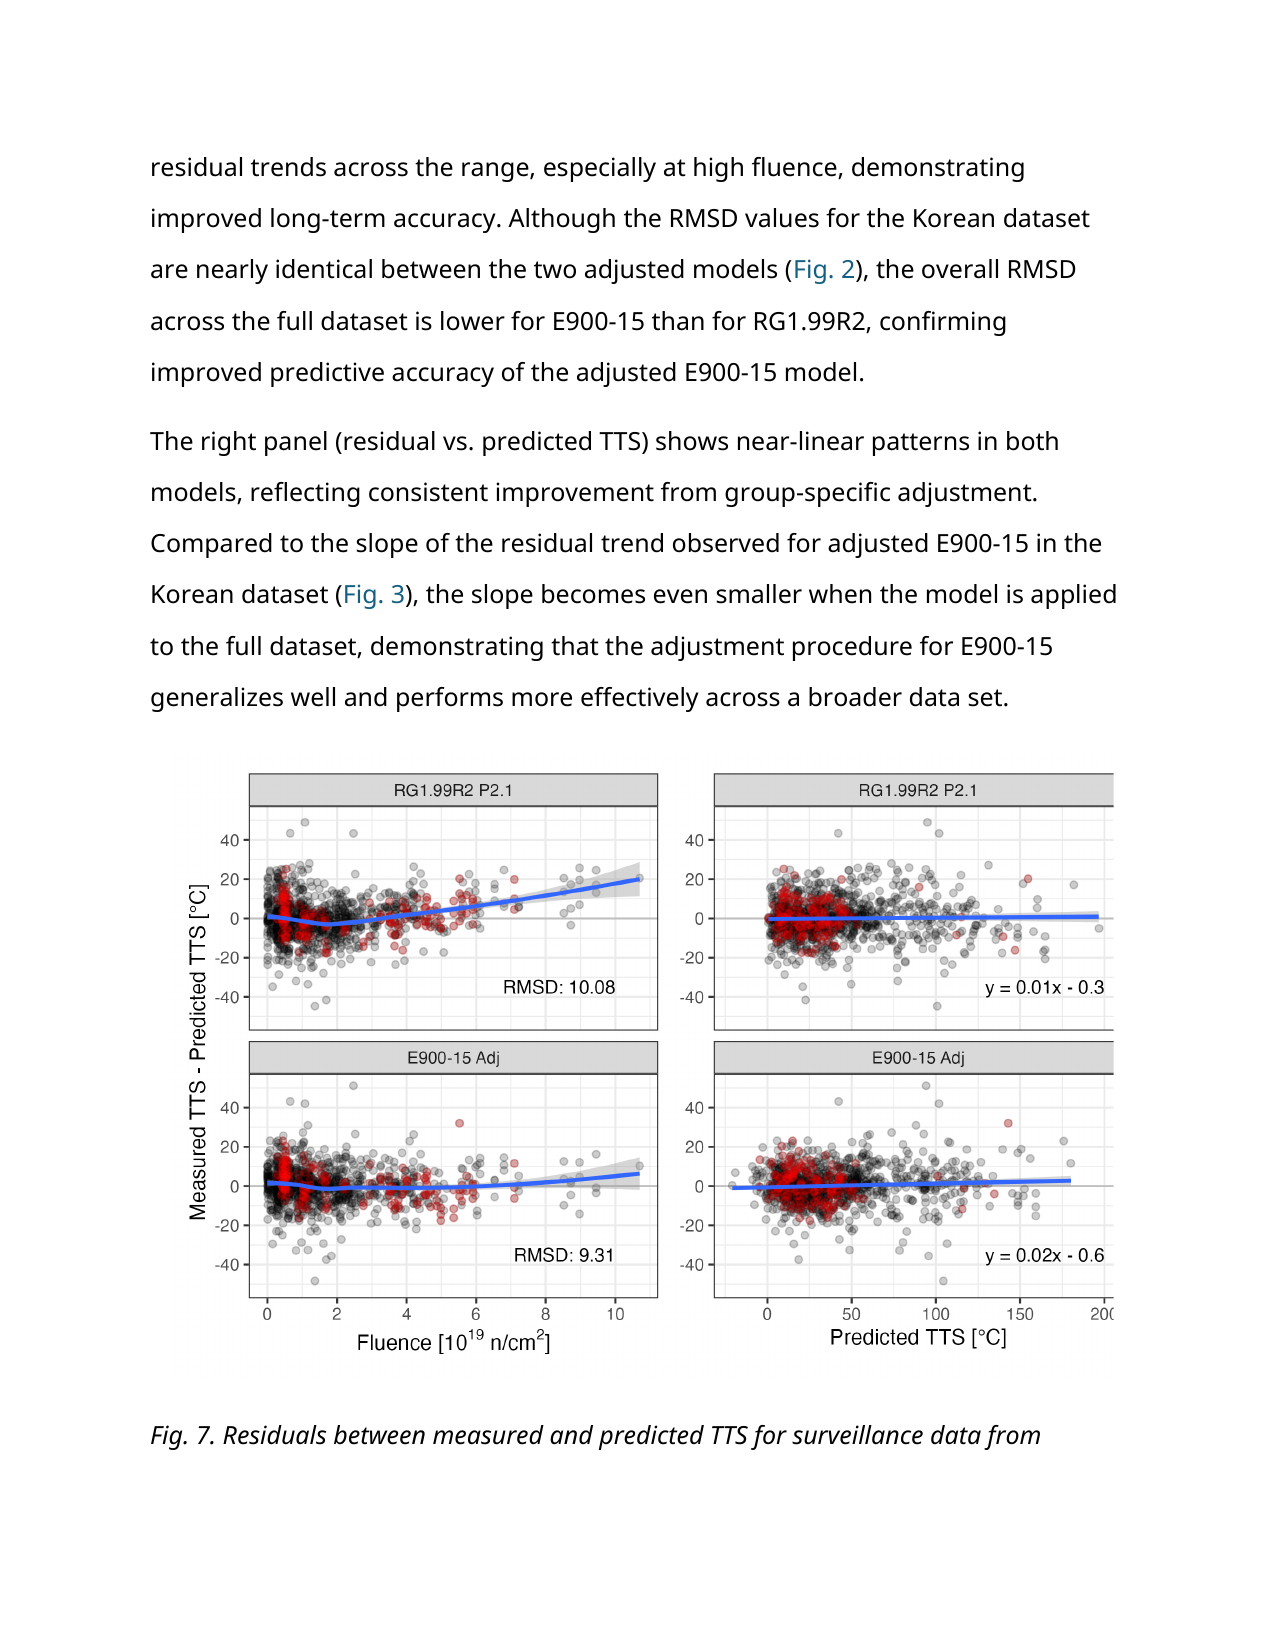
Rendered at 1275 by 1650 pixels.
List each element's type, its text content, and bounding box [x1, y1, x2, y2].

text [150, 150, 1125, 388]
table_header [139, 749, 1114, 1451]
picture [168, 752, 1114, 1380]
text The right panel (residual vs. predicted TTS) shows near-linear patterns in both models, reflecting consistent improvement from group-specific adjustment. Compared to the slope of the residual trend observed for adjusted E900-15 in the Korean dataset (Fig. 3), the slope becomes even smaller when the model is applied to the full dataset, demonstrating that the adjustment procedure for E900-15 generalizes well and performs more effectively across a broader data set. [150, 424, 1125, 713]
